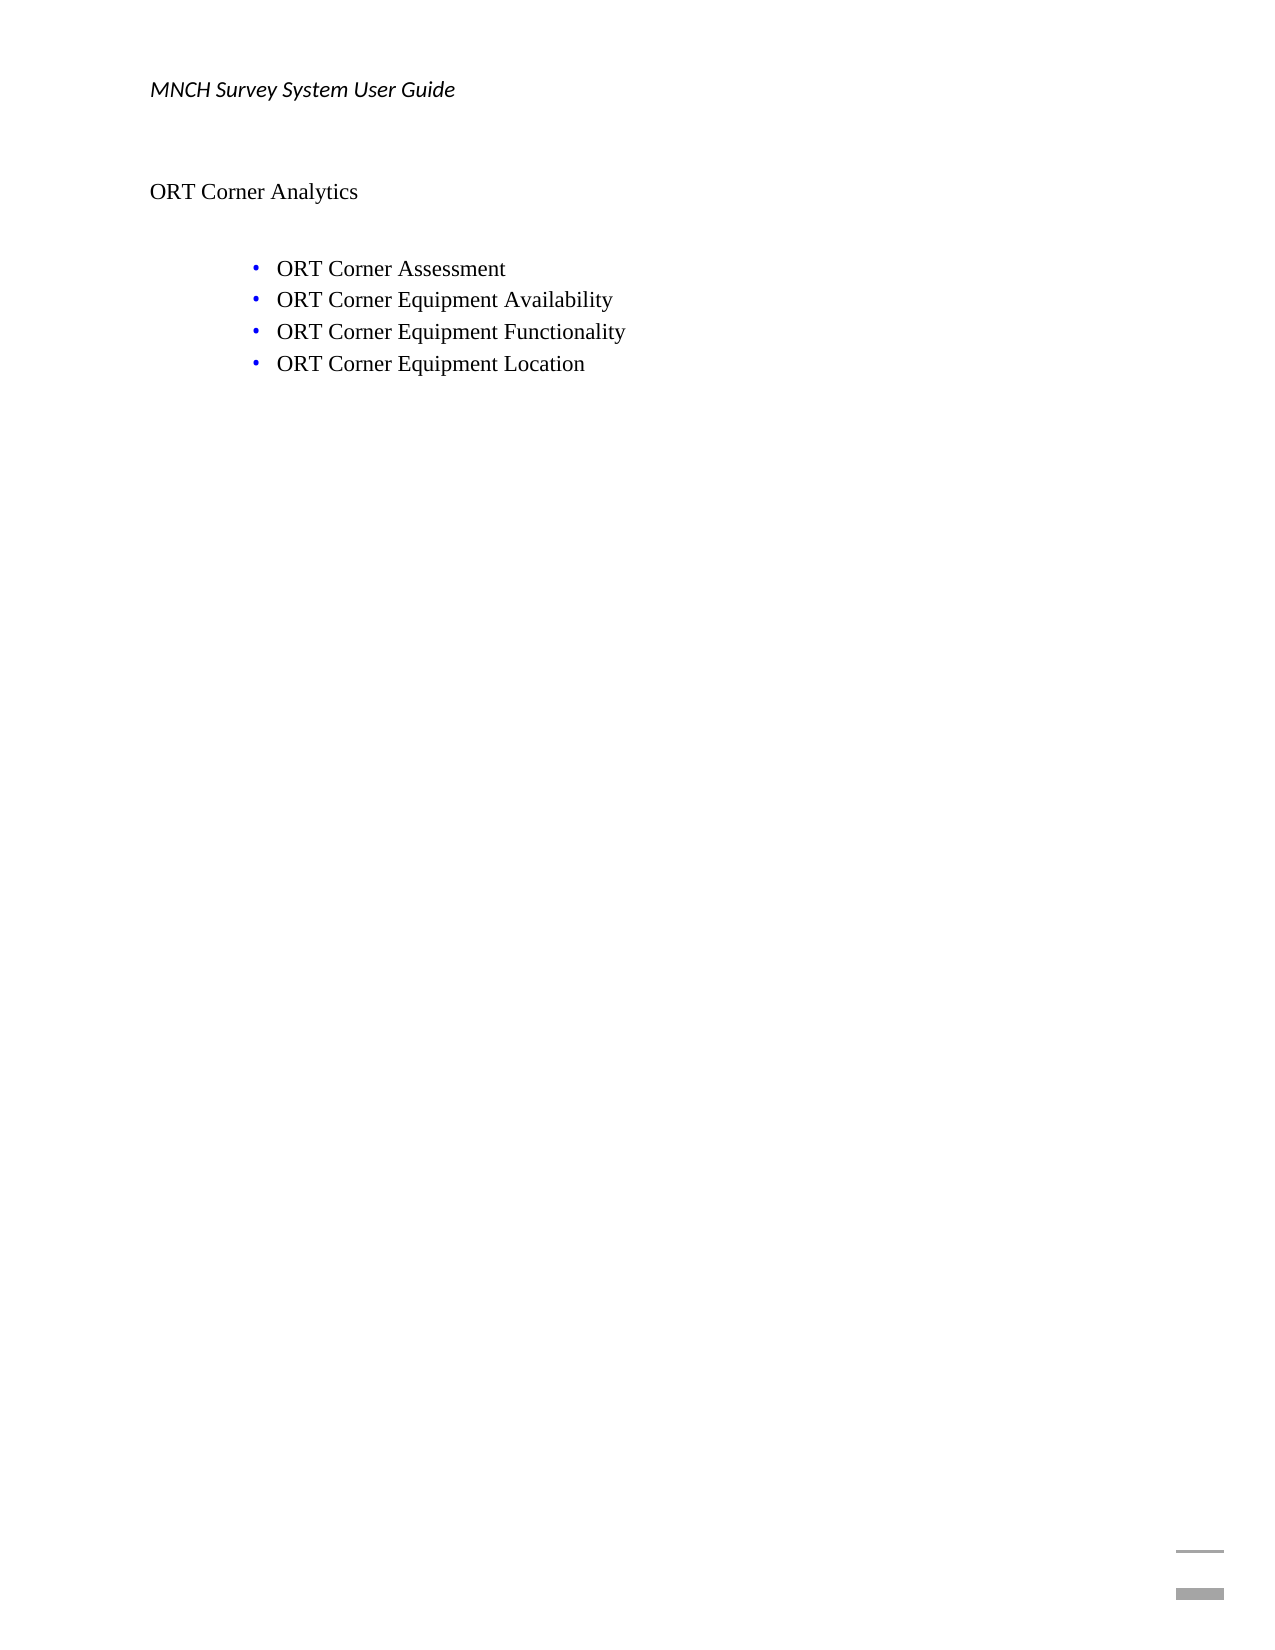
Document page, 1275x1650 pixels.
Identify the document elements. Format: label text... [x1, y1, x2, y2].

list ORT Corner Equipment Availability [252, 283, 1127, 314]
list ORT Corner Equipment Location [252, 347, 1127, 378]
list ORT Corner Equipment Functionality [252, 315, 1127, 346]
text ORT Corner Analytics [149, 178, 1124, 204]
list ORT Corner Assessment [252, 252, 1127, 283]
